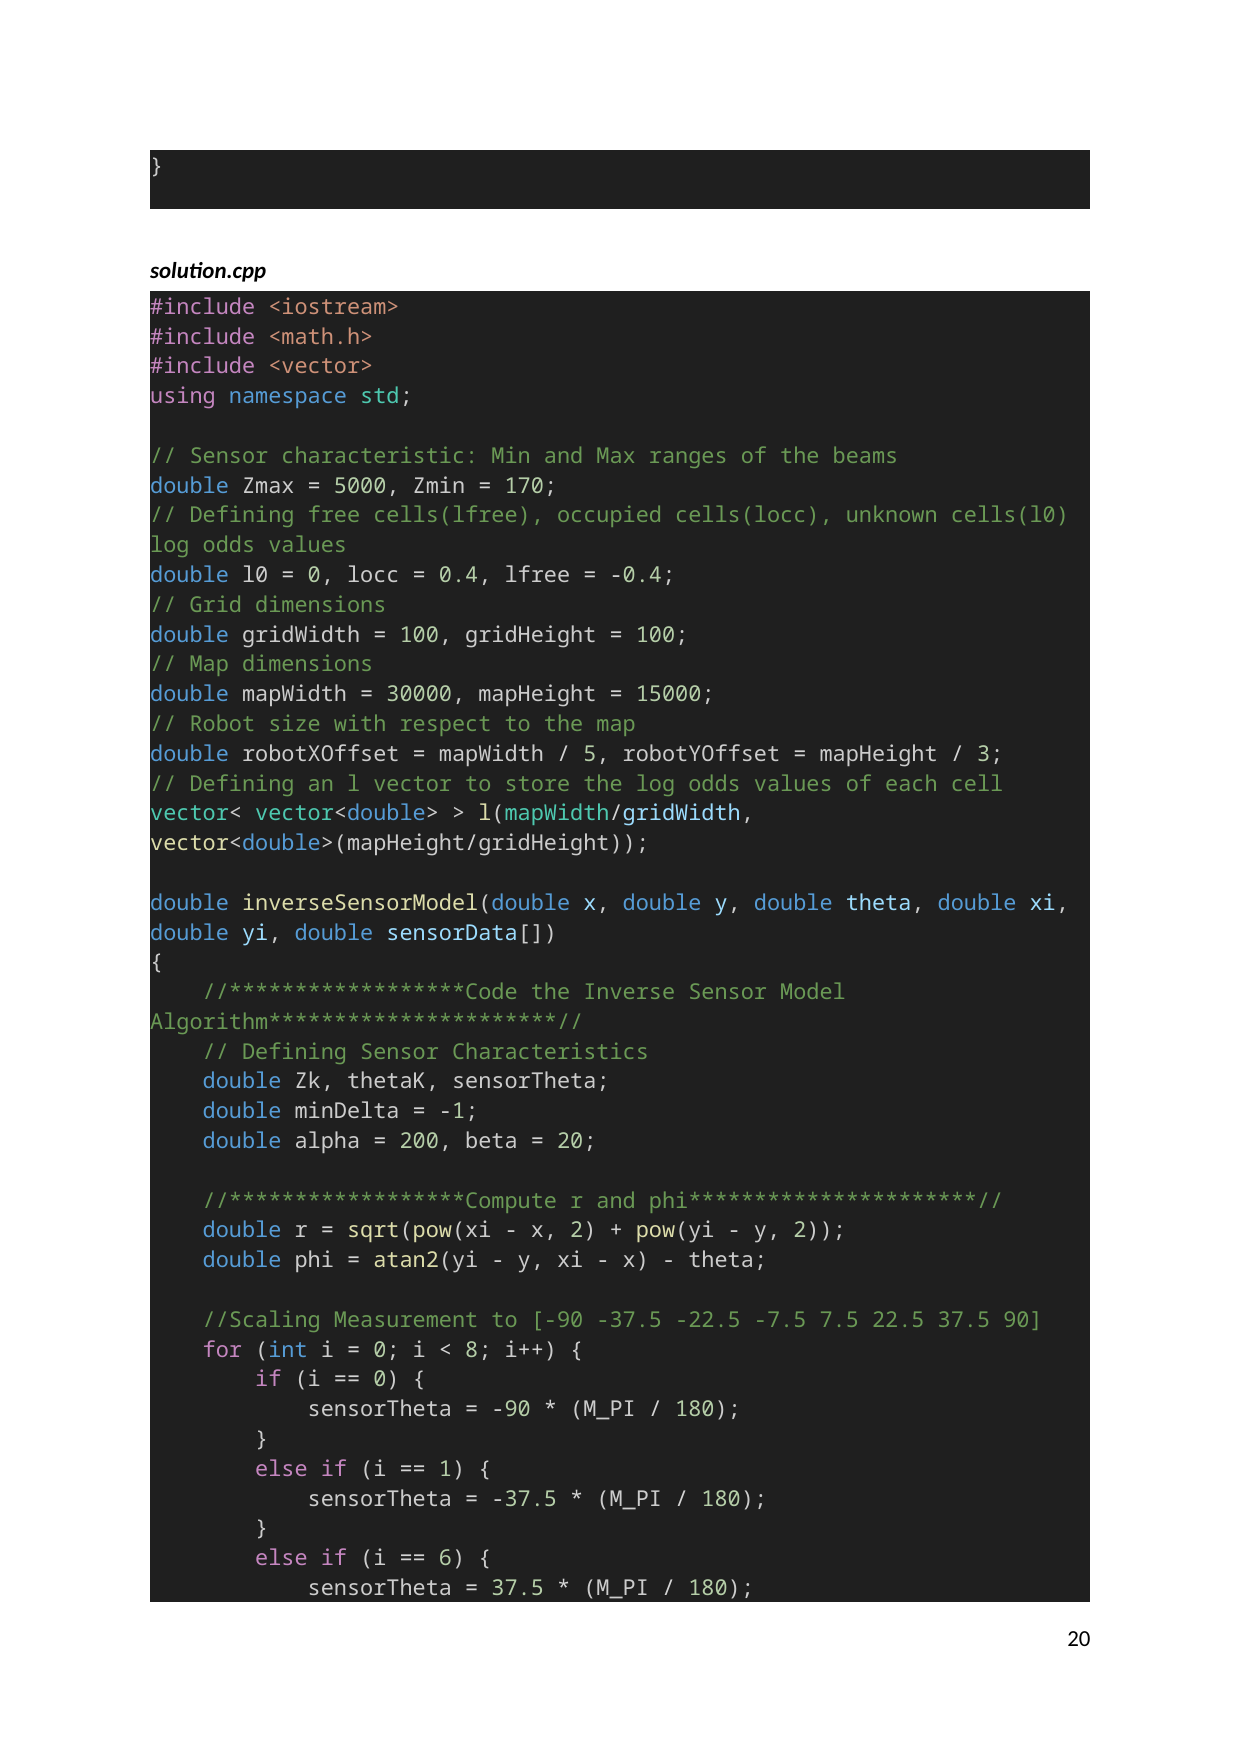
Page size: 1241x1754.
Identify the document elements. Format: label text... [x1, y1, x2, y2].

text //Scaling Measurement to [-90 -37.5 -22.5 -7.5 7.5 22.5 37.5 90] [150, 1304, 1090, 1333]
text using namespace std; [150, 380, 1090, 410]
text // Defining free cells(lfree), occupied cells(locc), unknown cells(l0) log odds values [150, 499, 1090, 559]
text double Zmax = 5000, Zmin = 170; [150, 469, 1090, 499]
text double robotXOffset = mapWidth / 5, robotYOffset = mapHeight / 3; [150, 738, 1090, 767]
text //******************Compute r and phi**********************// [150, 1184, 1090, 1214]
text for (int i = 0; i < 8; i++) { [150, 1333, 1090, 1363]
text double gridWidth = 100, gridHeight = 100; [150, 618, 1090, 648]
text //******************Code the Inverse Sensor Model Algorithm**********************// [150, 976, 1090, 1036]
text vector< vector<double> > l(mapWidth/gridWidth, vector<double>(mapHeight/gridHeight)); [150, 797, 1090, 857]
text sensorTheta = 37.5 * (M_PI / 180); [150, 1572, 1090, 1602]
text } [150, 150, 1090, 180]
text // Map dimensions [150, 648, 1090, 678]
text sensorTheta = -90 * (M_PI / 180); [150, 1393, 1090, 1423]
text { [150, 946, 1090, 976]
text #include <vector> [150, 350, 1090, 380]
text else if (i == 6) { [150, 1542, 1090, 1572]
text double r = sqrt(pow(xi - x, 2) + pow(yi - y, 2)); [150, 1214, 1090, 1244]
text sensorTheta = -37.5 * (M_PI / 180); [150, 1482, 1090, 1512]
text double minDelta = -1; [150, 1095, 1090, 1125]
text double phi = atan2(yi - y, xi - x) - theta; [150, 1244, 1090, 1274]
text // Sensor characteristic: Min and Max ranges of the beams [150, 440, 1090, 469]
text #include <iostream> [150, 291, 1090, 321]
text } [150, 1423, 1090, 1453]
text double inverseSensorModel(double x, double y, double theta, double xi, double yi, double sensorData[]) [150, 887, 1090, 946]
text // Defining an l vector to store the log odds values of each cell [150, 767, 1090, 797]
text } [150, 1512, 1090, 1542]
text if (i == 0) { [150, 1363, 1090, 1393]
text // Robot size with respect to the map [150, 708, 1090, 738]
text double Zk, thetaK, sensorTheta; [150, 1065, 1090, 1095]
text double l0 = 0, locc = 0.4, lfree = -0.4; [150, 559, 1090, 589]
subtitle solution.cpp [150, 256, 1090, 284]
text // Defining Sensor Characteristics [150, 1036, 1090, 1065]
text double mapWidth = 30000, mapHeight = 15000; [150, 678, 1090, 708]
text double alpha = 200, beta = 20; [150, 1125, 1090, 1155]
text // Grid dimensions [150, 589, 1090, 618]
text else if (i == 1) { [150, 1453, 1090, 1482]
text #include <math.h> [150, 321, 1090, 350]
